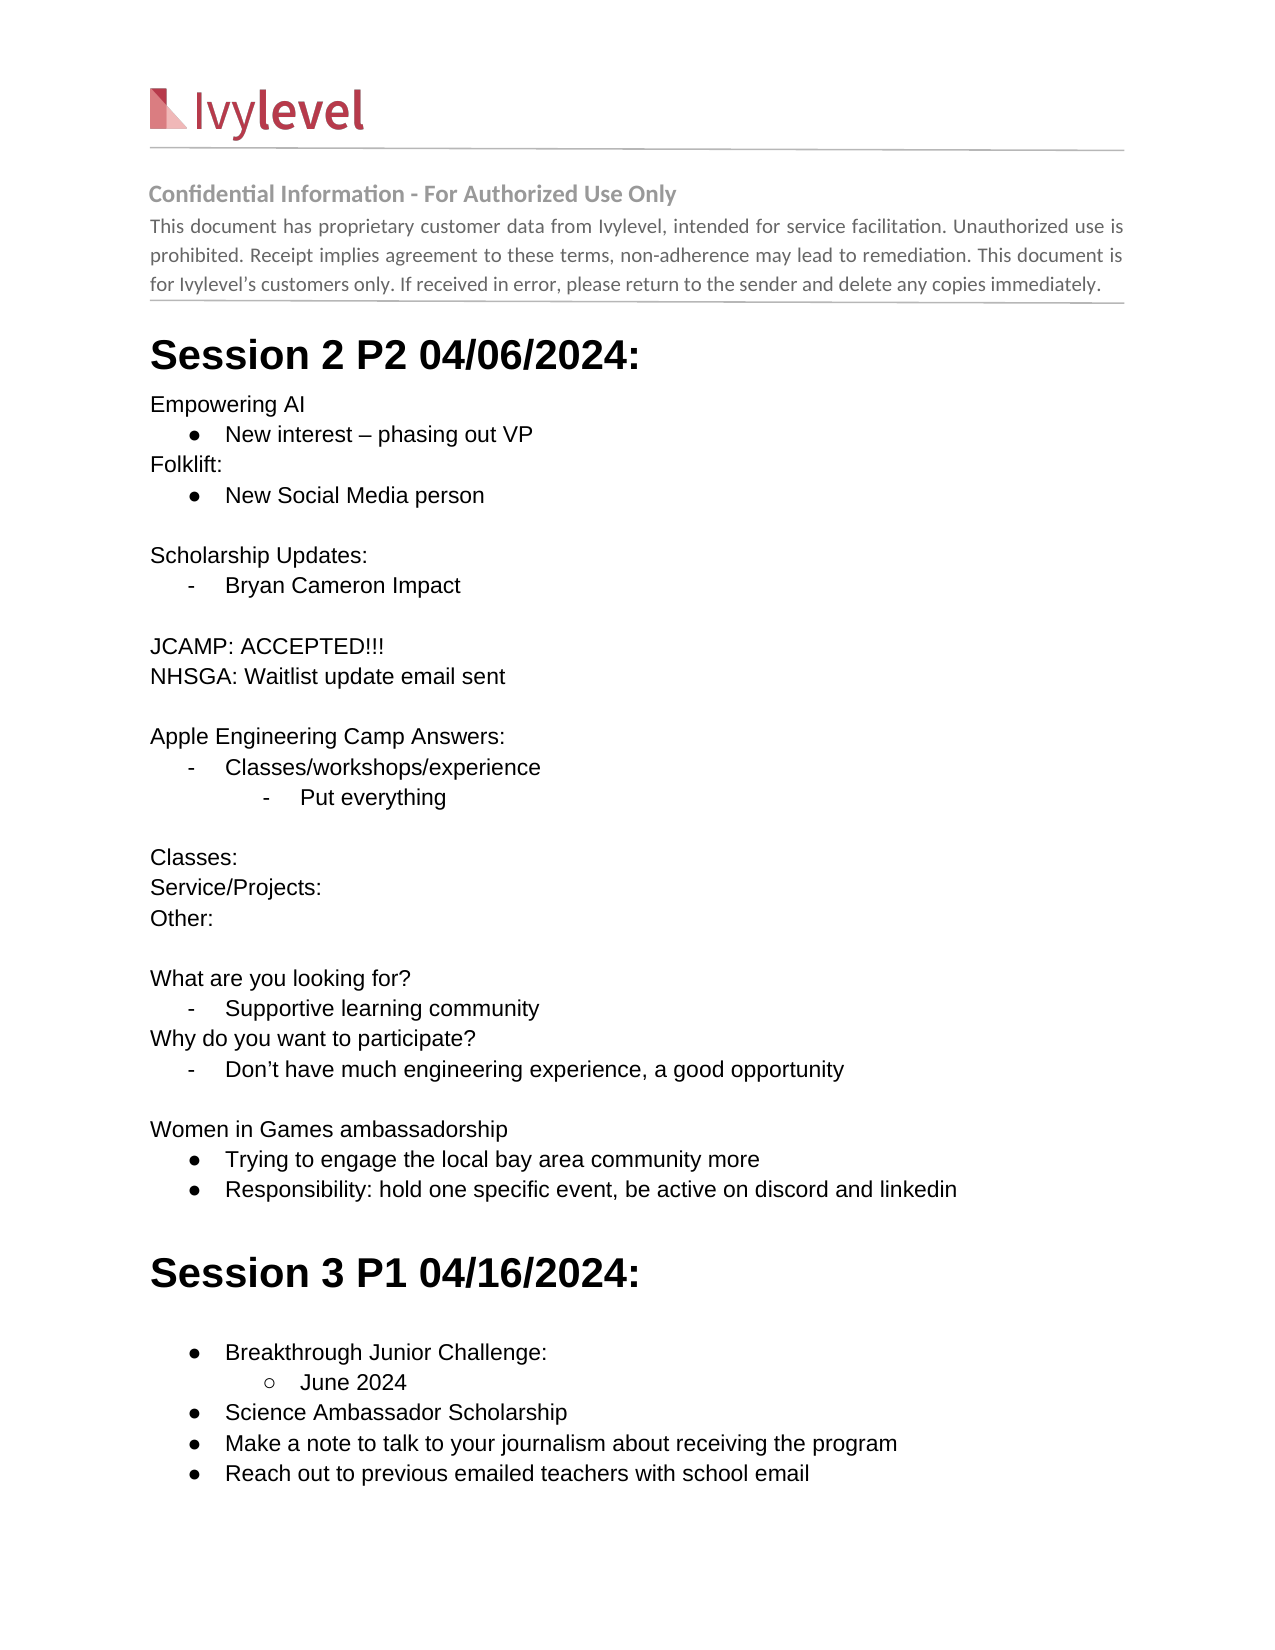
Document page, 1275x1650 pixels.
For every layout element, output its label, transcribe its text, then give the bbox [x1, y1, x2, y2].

text Other: [150, 904, 1125, 931]
subtitle Session 2 P2 04/06/2024: [150, 331, 1125, 378]
list Trying to engage the local bay area community more [187, 1146, 1125, 1172]
text Apple Engineering Camp Answers: [150, 723, 1125, 749]
list Bryan Cameron Impact [187, 572, 1125, 598]
list Don’t have much engineering experience, a good opportunity [187, 1056, 1125, 1082]
list Breakthrough Junior Challenge: [187, 1339, 1125, 1365]
text What are you looking for? [150, 965, 1125, 991]
text Why do you want to participate? [150, 1025, 1125, 1052]
list Classes/workshops/experience [187, 753, 1125, 780]
text Service/Projects: [150, 874, 1125, 901]
list Responsibility: hold one specific event, be active on discord and linkedin [187, 1176, 1125, 1203]
text Empowering AI [150, 391, 1125, 417]
text NHSGA: Waitlist update email sent [150, 663, 1125, 689]
picture [150, 75, 365, 144]
list June 2024 [262, 1369, 1125, 1395]
text Classes: [150, 844, 1125, 870]
text Folklift: [150, 451, 1125, 478]
list Put everything [262, 784, 1125, 810]
list Supportive learning community [187, 995, 1125, 1021]
list New interest – phasing out VP [187, 421, 1125, 447]
list New Social Media person [187, 482, 1125, 508]
subtitle Session 3 P1 04/16/2024: [150, 1248, 1125, 1296]
list Science Ambassador Scholarship [187, 1399, 1125, 1426]
list Make a note to talk to your journalism about receiving the program [187, 1429, 1125, 1456]
text Scholarship Updates: [150, 542, 1125, 568]
text JCAMP: ACCEPTED!!! [150, 633, 1125, 659]
text Women in Games ambassadorship [150, 1116, 1125, 1142]
list Reach out to previous emailed teachers with school email [187, 1460, 1125, 1486]
